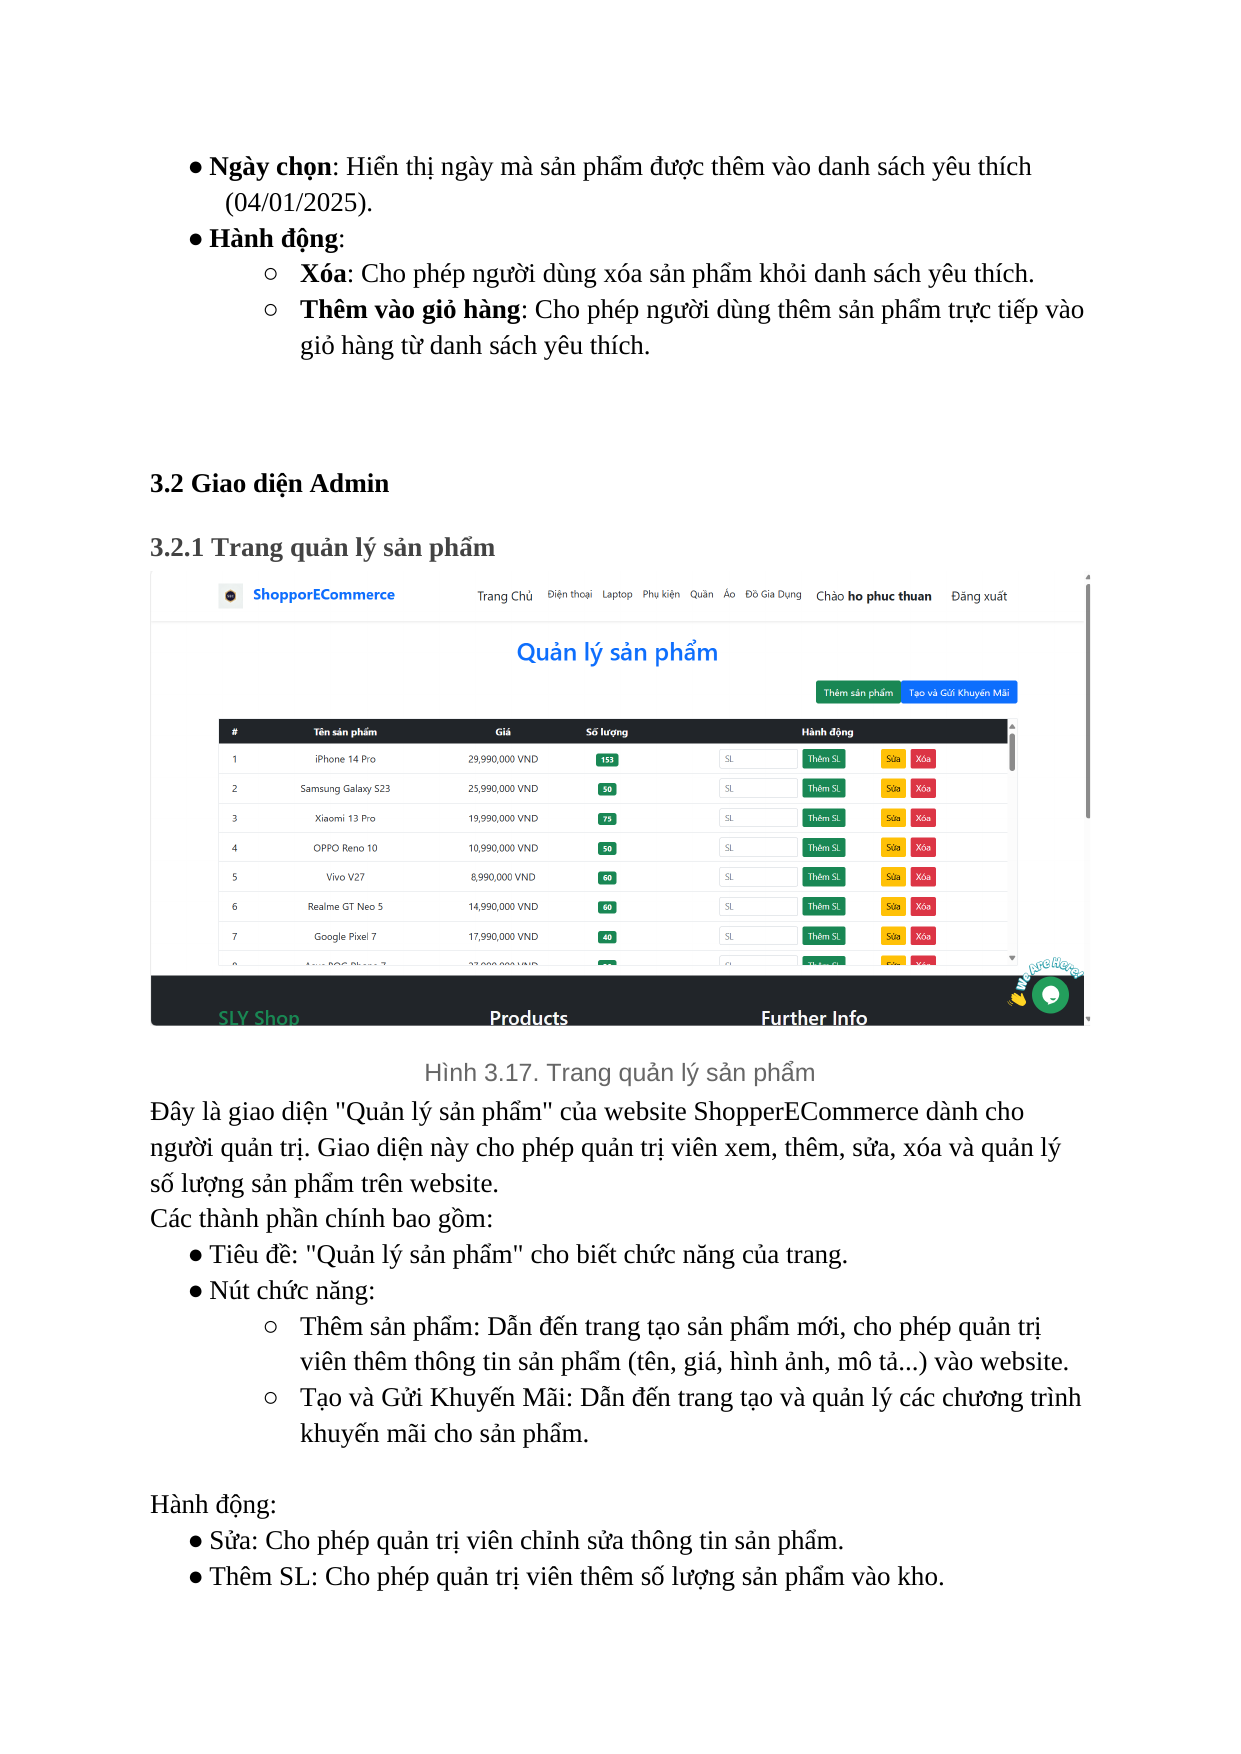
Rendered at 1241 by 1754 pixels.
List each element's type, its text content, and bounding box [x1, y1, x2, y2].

subtitle 3.2.1 Trang quản lý sản phẩm [150, 531, 1090, 563]
list Nút chức năng: [187, 1274, 1090, 1305]
list Xóa: Cho phép người dùng xóa sản phẩm khỏi danh sách yêu thích. [262, 257, 1090, 289]
list Thêm vào giỏ hàng: Cho phép người dùng thêm sản phẩm trực tiếp vào giỏ hàng từ danh sách yêu thích. [262, 293, 1090, 360]
text Các thành phần chính bao gồm: [150, 1202, 1090, 1233]
text Hành động: [150, 1488, 1090, 1519]
list Ngày chọn: Hiển thị ngày mà sản phẩm được thêm vào danh sách yêu thích (04/01/2025). [187, 150, 1090, 217]
list Tiêu đề: "Quản lý sản phẩm" cho biết chức năng của trang. [187, 1238, 1090, 1269]
list Hành động: [187, 222, 1090, 253]
text Đây là giao diện "Quản lý sản phẩm" của website ShopperECommerce dành cho người quản trị. Giao diện này cho phép quản trị viên xem, thêm, sửa, xóa và quản lý số lượng sản phẩm trên website. [150, 1095, 1090, 1198]
list Sửa: Cho phép quản trị viên chỉnh sửa thông tin sản phẩm. [187, 1524, 1090, 1555]
subtitle 3.2 Giao diện Admin [150, 467, 1090, 498]
list Tạo và Gửi Khuyến Mãi: Dẫn đến trang tạo và quản lý các chương trình khuyến mãi cho sản phẩm. [262, 1381, 1090, 1448]
subtitle Hình 3.17. Trang quản lý sản phẩm [150, 1058, 1090, 1087]
list Thêm sản phẩm: Dẫn đến trang tạo sản phẩm mới, cho phép quản trị viên thêm thông tin sản phẩm (tên, giá, hình ảnh, mô tả...) vào website. [262, 1309, 1090, 1376]
list Thêm SL: Cho phép quản trị viên thêm số lượng sản phẩm vào kho. [187, 1560, 1090, 1591]
picture [150, 571, 1091, 1026]
